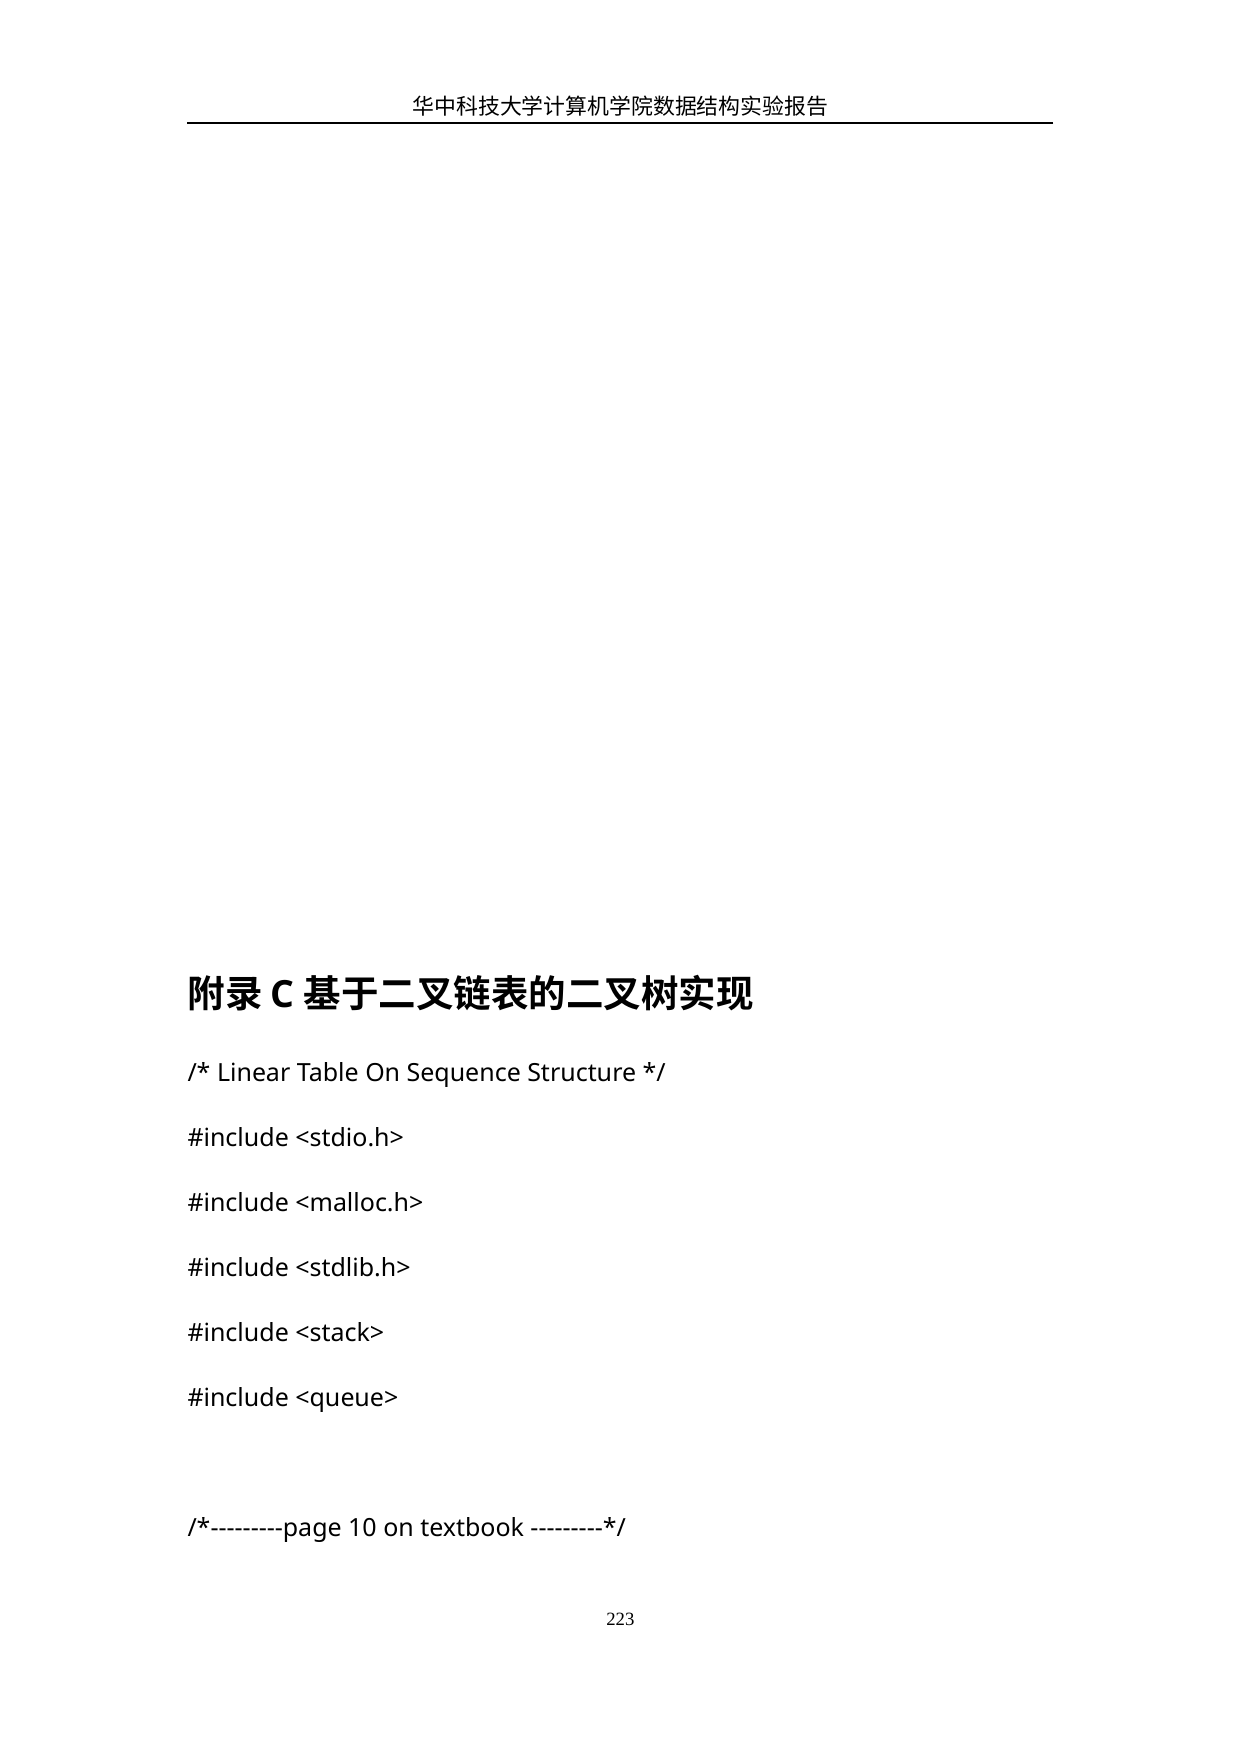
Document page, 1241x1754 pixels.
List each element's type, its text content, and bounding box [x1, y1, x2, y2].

text #include <malloc.h> [187, 1169, 1053, 1234]
text #include <queue> [187, 1364, 1053, 1429]
text #include <stack> [187, 1299, 1053, 1364]
text #include <stdlib.h> [187, 1234, 1053, 1299]
text /* Linear Table On Sequence Structure */ [187, 1039, 1053, 1104]
subtitle 附录C 基于二叉链表的二叉树实现 [187, 958, 1053, 1023]
text /*---------page 10 on textbook ---------*/ [187, 1494, 1053, 1559]
text #include <stdio.h> [187, 1104, 1053, 1169]
